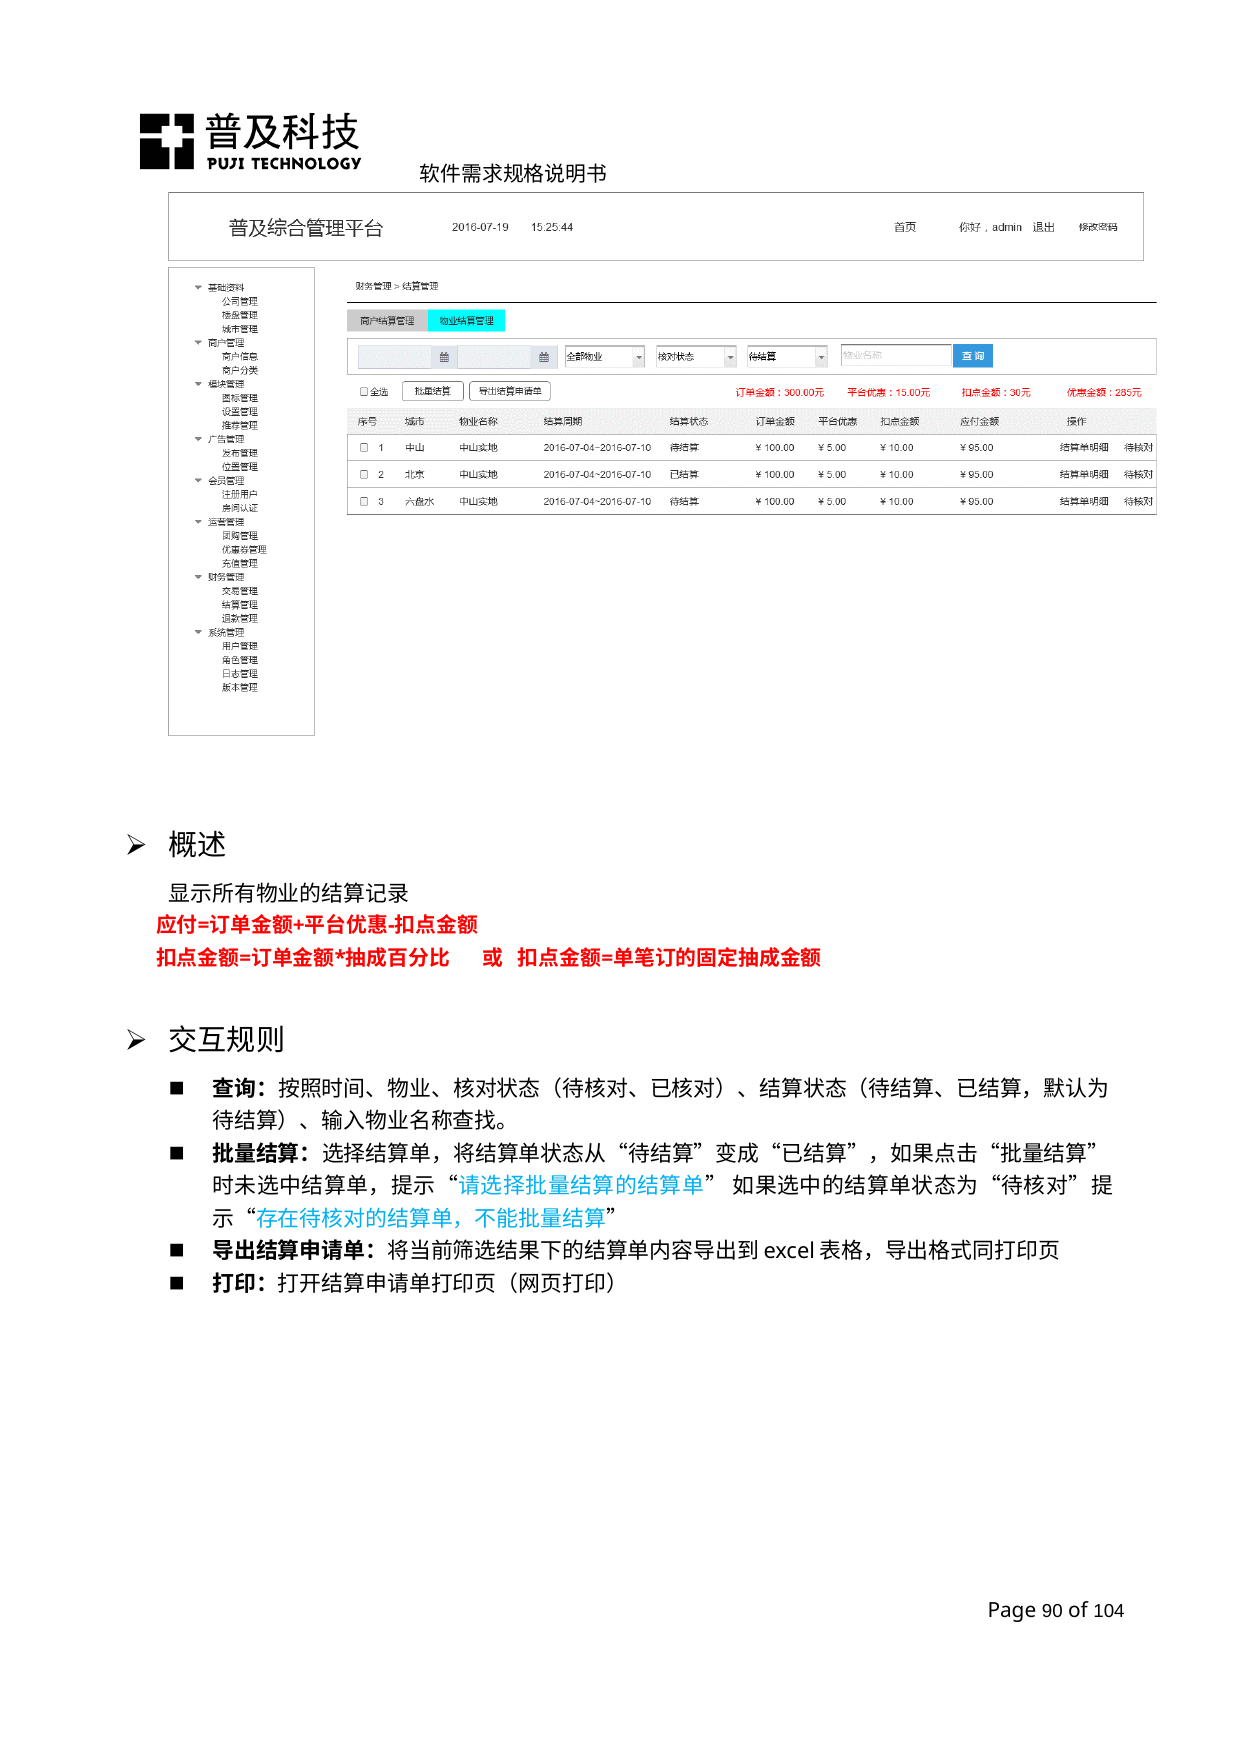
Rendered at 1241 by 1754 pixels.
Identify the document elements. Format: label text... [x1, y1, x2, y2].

list 导出结算申请单：将当前筛选结果下的结算单内容导出到excel表格，导出格式同打印页 [168, 1233, 1113, 1265]
picture [124, 103, 366, 182]
text 应付=订单金额+平台优惠-扣点金额 [124, 908, 1113, 940]
list 打印：打开结算申请单打印页（网页打印） [168, 1265, 1113, 1298]
list 查询：按照时间、物业、核对状态（待核对、已核对）、结算状态（待结算、已结算，默认为待结算）、输入物业名称查找。 [168, 1070, 1113, 1135]
list 概述 [124, 810, 1113, 875]
picture [168, 192, 1157, 736]
list 交互规则 [124, 1005, 1113, 1070]
list 批量结算：选择结算单，将结算单状态从“待结算”变成“已结算”，如果点击“批量结算”时未选中结算单，提示“请选择批量结算的结算单” 如果选中的结算单状态为“待核对”提示“存在待核对的结算单，不能批量结算” [168, 1135, 1113, 1233]
text 扣点金额=订单金额*抽成百分比 或 扣点金额=单笔订的固定抽成金额 [124, 940, 1113, 973]
list 显示所有物业的结算记录 [168, 875, 1113, 908]
